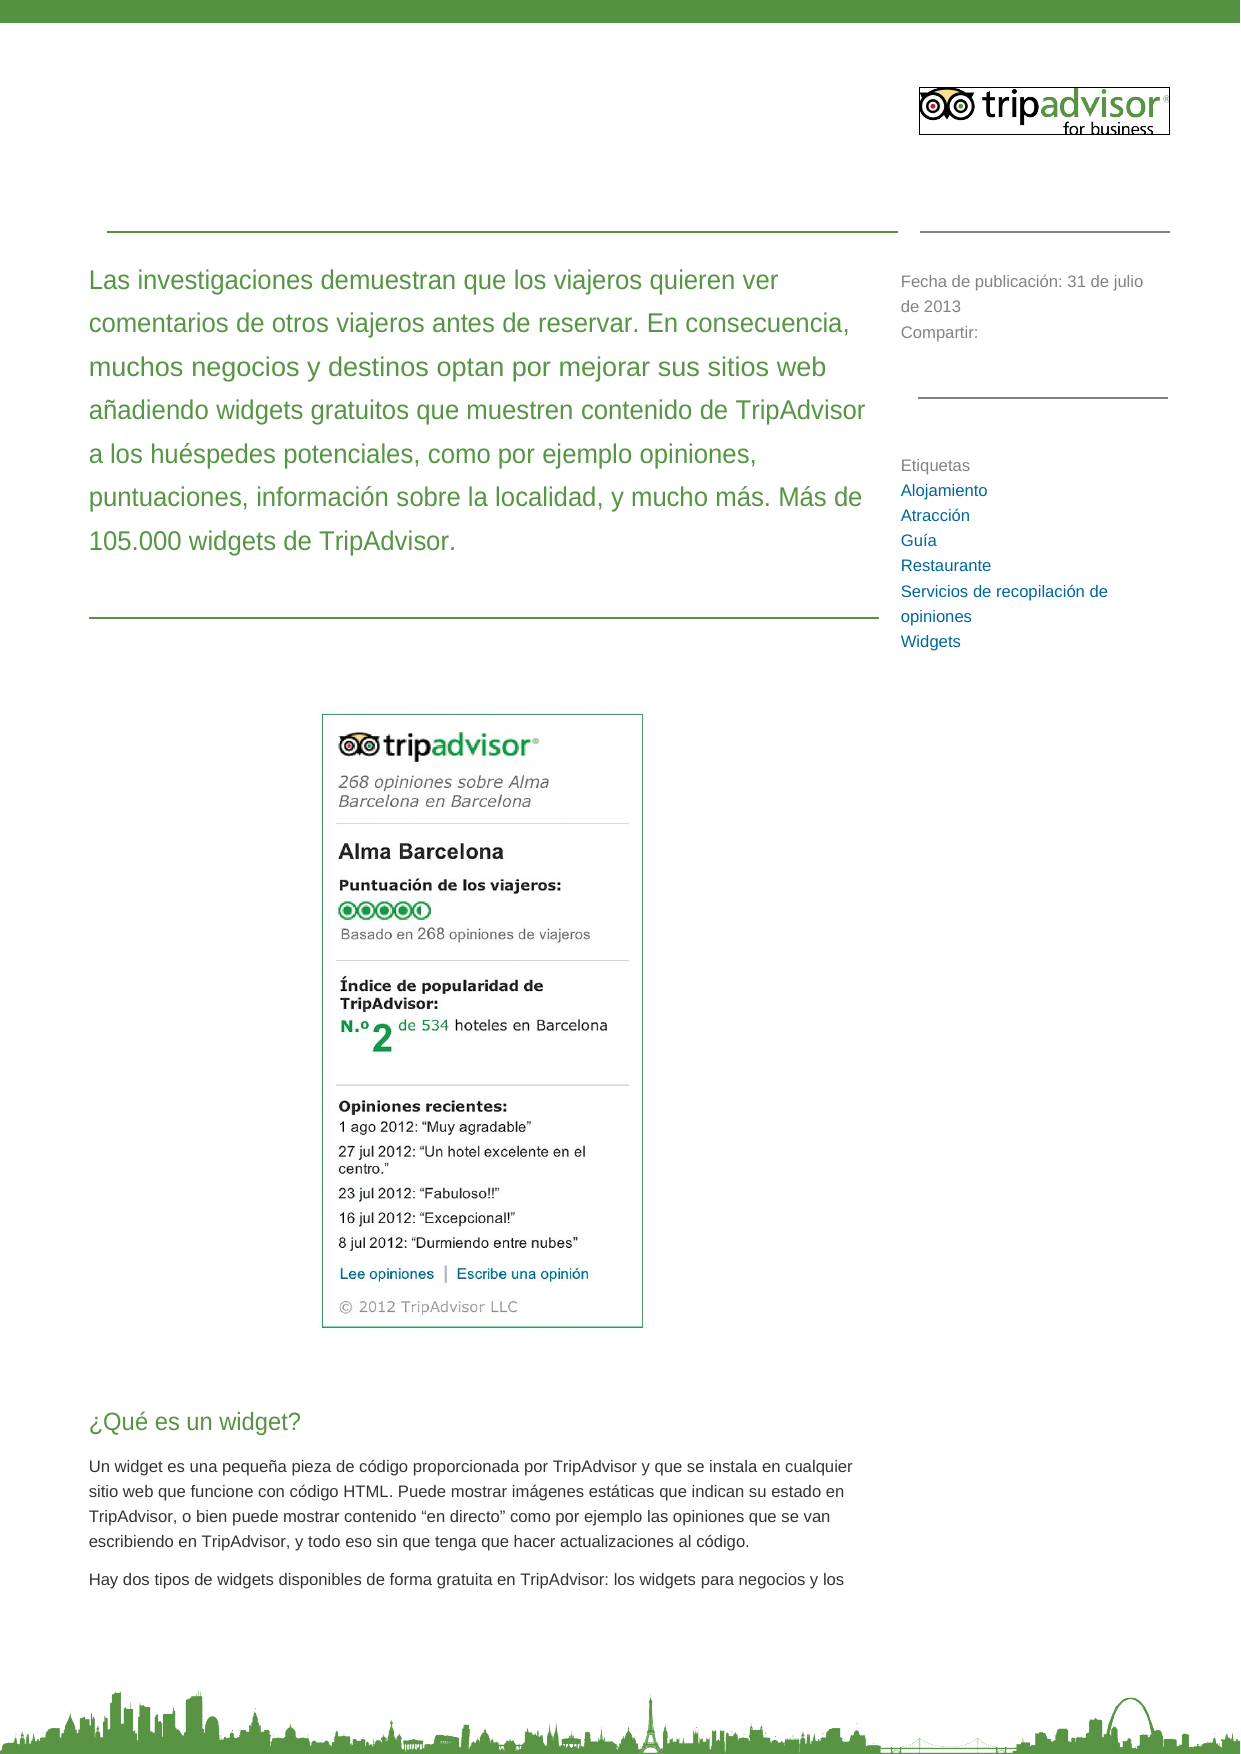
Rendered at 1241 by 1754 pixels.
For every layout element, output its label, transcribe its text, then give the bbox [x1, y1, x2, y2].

picture [0, 1690, 1241, 1754]
text Servicios de recopilación de opiniones [901, 581, 1109, 626]
text Hay dos tipos de widgets disponibles de forma gratuita en TripAdvisor: los widgets para negocios y los [88, 1570, 1240, 1589]
picture [901, 560, 908, 571]
text Compartir: [901, 322, 1240, 342]
picture [946, 613, 952, 622]
text Fecha de publicación: 31 de julio de 2013 [901, 272, 1160, 316]
text Etiquetas Alojamiento Atracción Guía Restaurante [901, 456, 1005, 575]
text 105.000 widgets de TripAdvisor. [88, 525, 866, 556]
picture [924, 613, 930, 622]
text Un widget es una pequeña pieza de código proporcionada por TripAdvisor y que se instala en cualquier sitio web que funcione con código HTML. Puede mostrar imágenes estáticas que indican su estado en TripAdvisor, o bien puede mostrar contenido “en directo” como por ejemplo las opiniones que se van escribiendo en TripAdvisor, y todo eso sin que tenga que hacer actualizaciones al código. [88, 1457, 881, 1551]
picture [920, 88, 1169, 134]
text ¿Qué es un widget? [88, 1407, 1240, 1436]
subtitle Las investigaciones demuestran que los viajeros quieren ver comentarios de otros viajeros antes de reservar. En consecuencia, muchos negocios y destinos optan por mejorar sus sitios web añadiendo widgets gratuitos que muestren contenido de TripAdvisor a los huéspedes potenciales, como por ejemplo opiniones, puntuaciones, información sobre la localidad, y mucho más. Más de [88, 264, 866, 512]
picture [318, 710, 647, 1331]
picture [922, 588, 928, 597]
text Widgets [901, 632, 1240, 651]
